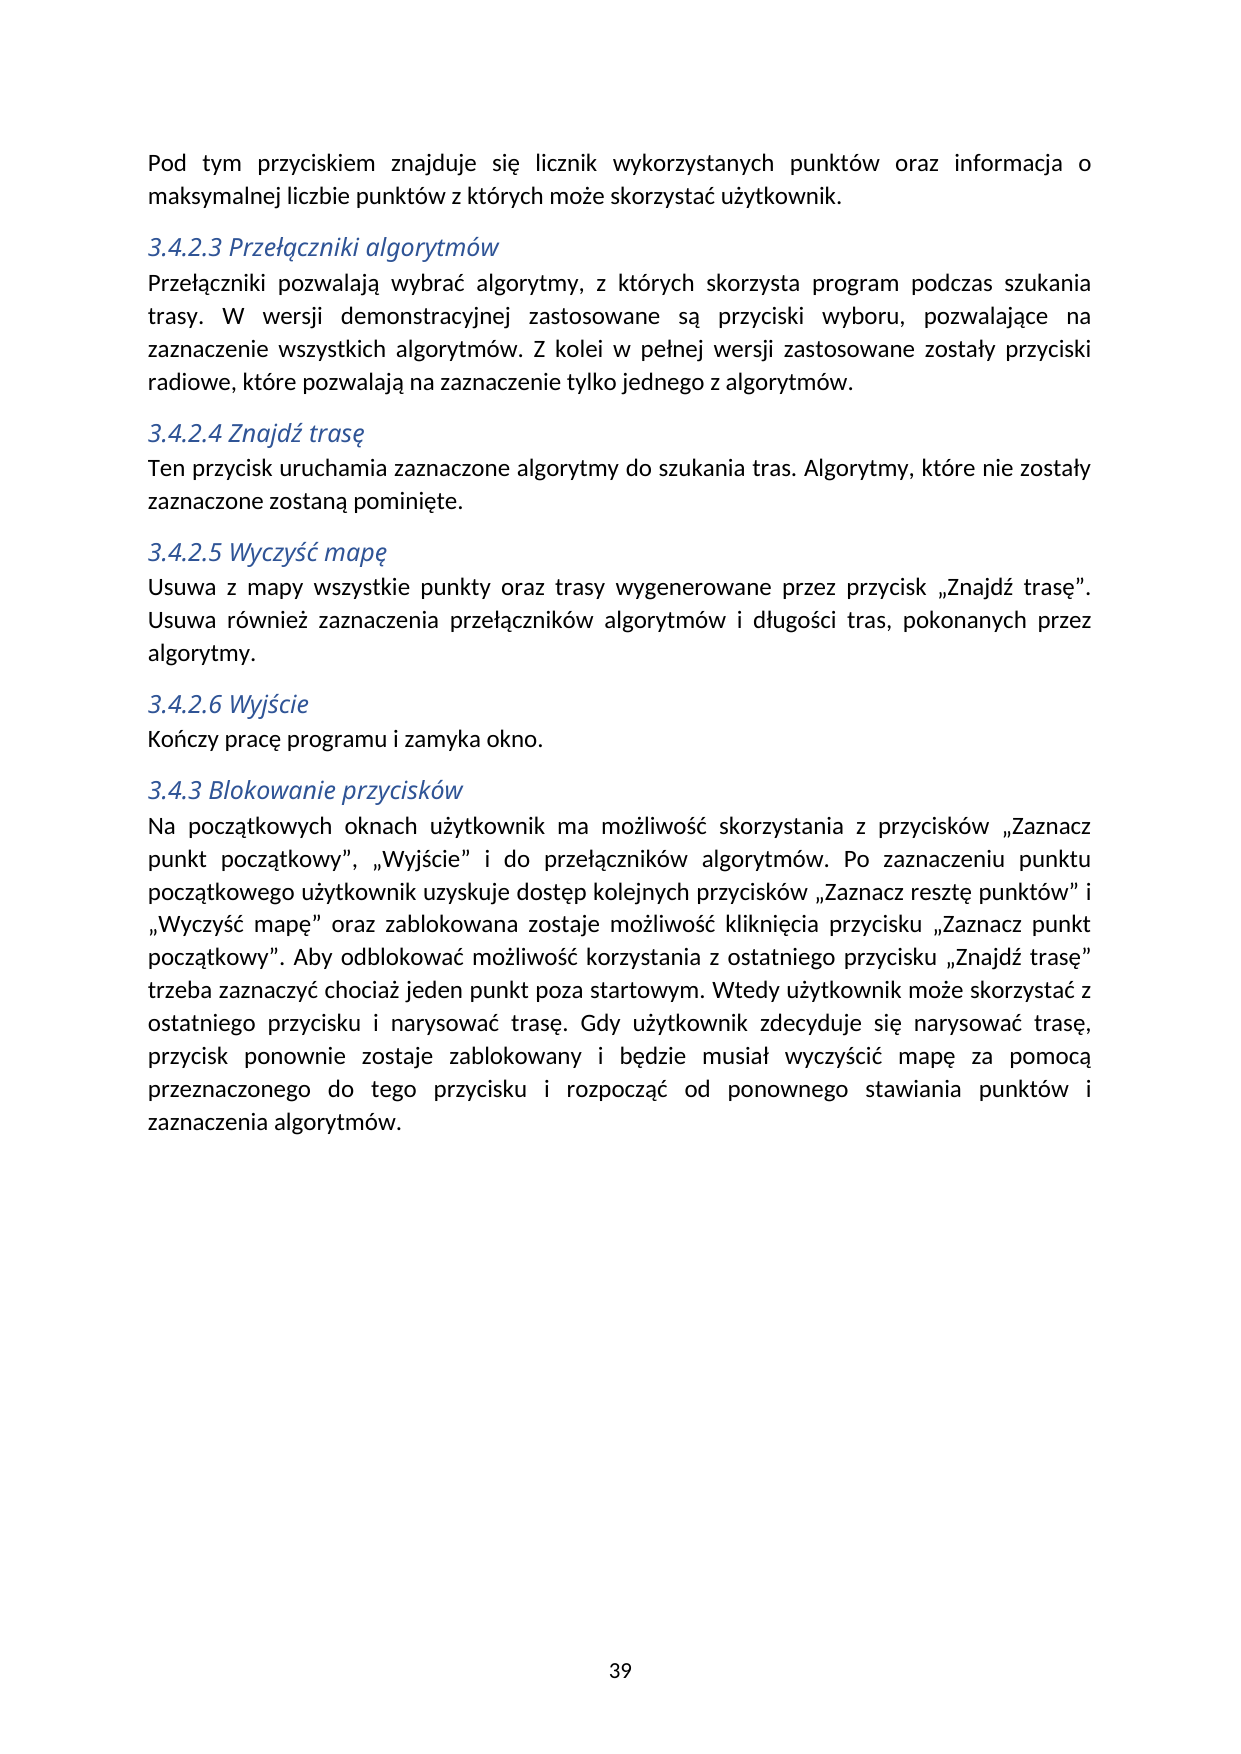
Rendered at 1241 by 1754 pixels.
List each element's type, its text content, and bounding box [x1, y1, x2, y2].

text Usuwa z mapy wszystkie punkty oraz trasy wygenerowane przez przycisk „Znajdź trasę”. Usuwa również zaznaczenia przełączników algorytmów i długości tras, pokonanych przez algorytmy. [148, 571, 1093, 668]
text Przełączniki pozwalają wybrać algorytmy, z których skorzysta program podczas szukania trasy. W wersji demonstracyjnej zastosowane są przyciski wyboru, pozwalające na zaznaczenie wszystkich algorytmów. Z kolei w pełnej wersji zastosowane zostały przyciski radiowe, które pozwalają na zaznaczenie tylko jednego z algorytmów. [148, 267, 1093, 396]
text Ten przycisk uruchamia zaznaczone algorytmy do szukania tras. Algorytmy, które nie zostały zaznaczone zostaną pominięte. [148, 452, 1093, 515]
text Kończy pracę programu i zamyka okno. [148, 723, 1093, 754]
subtitle 3.4.2.4 Znajdź trasę [148, 415, 1093, 449]
subtitle 3.4.2.6 Wyjście [148, 687, 1093, 721]
subtitle 3.4.2.5 Wyczyść mapę [148, 534, 1093, 568]
subtitle 3.4.3 Blokowanie przycisków [148, 773, 1093, 807]
text Na początkowych oknach użytkownik ma możliwość skorzystania z przycisków „Zaznacz punkt początkowy”, „Wyjście” i do przełączników algorytmów. Po zaznaczeniu punktu początkowego użytkownik uzyskuje dostęp kolejnych przycisków „Zaznacz resztę punktów” i „Wyczyść mapę” oraz zablokowana zostaje możliwość kliknięcia przycisku „Zaznacz punkt początkowy”. Aby odblokować możliwość korzystania z ostatniego przycisku „Znajdź trasę” trzeba zaznaczyć chociaż jeden punkt poza startowym. Wtedy użytkownik może skorzystać z ostatniego przycisku i narysować trasę. Gdy użytkownik zdecyduje się narysować trasę, przycisk ponownie zostaje zablokowany i będzie musiał wyczyścić mapę za pomocą przeznaczonego do tego przycisku i rozpocząć od ponownego stawiania punktów i zaznaczenia algorytmów. [148, 810, 1093, 1137]
text Pod tym przyciskiem znajduje się licznik wykorzystanych punktów oraz informacja o maksymalnej liczbie punktów z których może skorzystać użytkownik. [148, 148, 1093, 211]
subtitle 3.4.2.3 Przełączniki algorytmów [148, 230, 1093, 264]
